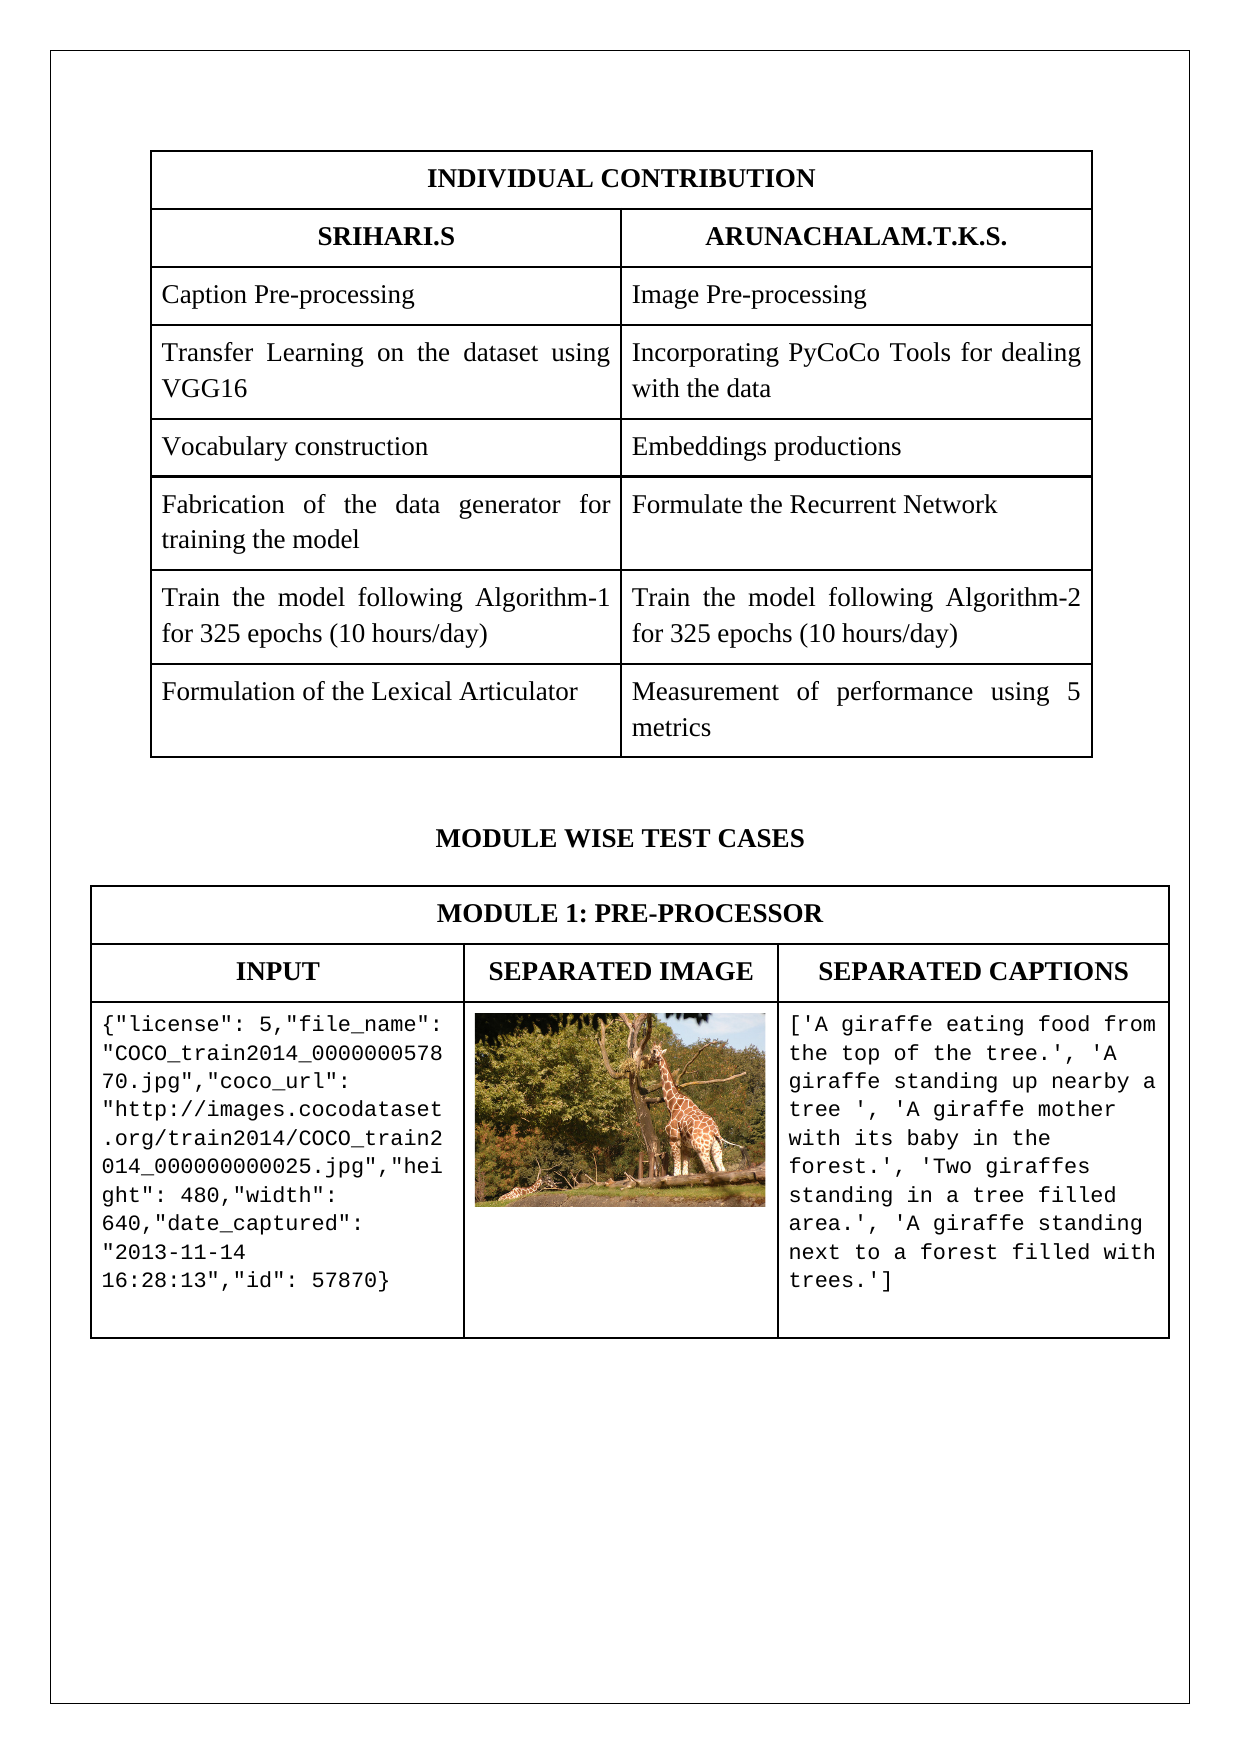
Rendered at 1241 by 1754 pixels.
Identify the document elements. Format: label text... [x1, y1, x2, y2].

table_header MODULE 1: PRE-PROCESSOR [92, 887, 1168, 943]
table_cell Formulation of the Lexical Articulator [152, 665, 620, 756]
table_cell Vocabulary construction [152, 420, 620, 475]
table_cell ['A giraffe eating food from the top of the tree.', 'A giraffe standing up nearby a tree ', 'A giraffe mother with its baby in the forest.', 'Two giraffes standing in a tree filled area.', 'A giraffe standing next to a forest filled with trees.'] [779, 1003, 1168, 1337]
table_cell Caption Pre-processing [152, 268, 620, 324]
table_cell SEPARATED IMAGE [465, 945, 777, 1001]
table_cell Train the model following Algorithm-1 for 325 epochs (10 hours/day) [152, 571, 620, 663]
text MODULE WISE TEST CASES [150, 822, 1090, 853]
table_cell Train the model following Algorithm-2 for 325 epochs (10 hours/day) [622, 571, 1091, 663]
table_cell Formulate the Recurrent Network [622, 478, 1091, 569]
table_cell SEPARATED CAPTIONS [779, 945, 1168, 1001]
table_cell INPUT [92, 945, 463, 1001]
table_cell Transfer Learning on the dataset using VGG16 [152, 326, 620, 417]
table_header INDIVIDUAL CONTRIBUTION [152, 152, 1091, 208]
table_cell Fabrication of the data generator for training the model [152, 478, 620, 569]
table_cell Embeddings productions [622, 420, 1091, 475]
table_cell Image Pre-processing [622, 268, 1091, 324]
table_cell Incorporating PyCoCo Tools for dealing with the data [622, 326, 1091, 417]
table_cell ARUNACHALAM.T.K.S. [622, 210, 1091, 266]
table_cell [465, 1003, 777, 1337]
table_cell SRIHARI.S [152, 210, 620, 266]
table_cell {"license": 5,"file_name": "COCO_train2014_000000057870.jpg","coco_url": "http://images.cocodataset.org/train2014/COCO_train2014_000000000025.jpg","height": 480,"width": 640,"date_captured": "2013-11-14 16:28:13","id": 57870} [92, 1003, 463, 1337]
picture [474, 1013, 766, 1207]
table_cell Measurement of performance using 5 metrics [622, 665, 1091, 756]
